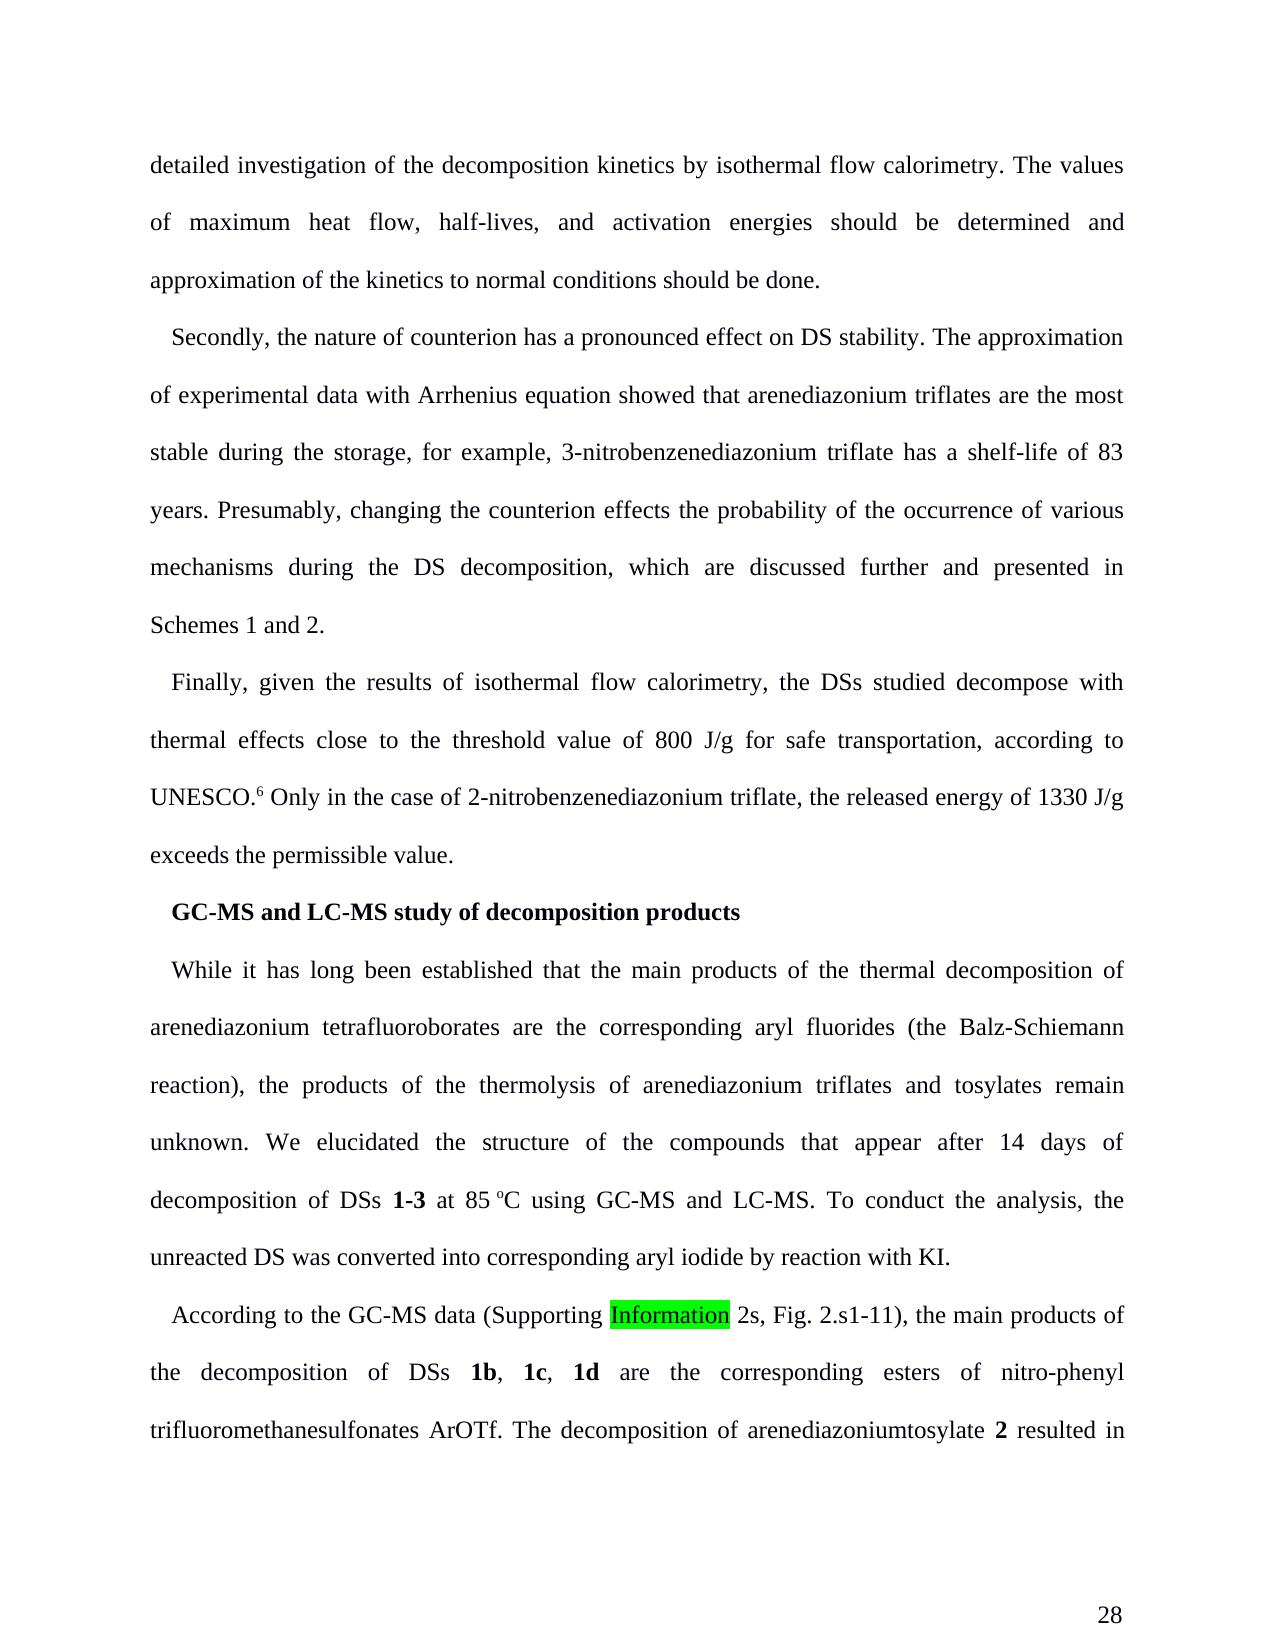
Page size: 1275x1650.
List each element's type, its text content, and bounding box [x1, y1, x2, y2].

text Secondly, the nature of counterion has a pronounced effect on DS stability. The approximation of experimental data with Arrhenius equation showed that arenediazonium triflates are the most stable during the storage, for example, 3-nitrobenzenediazonium triflate has a shelf-life of 83 years. Presumably, changing the counterion effects the probability of the occurrence of various mechanisms during the DS decomposition, which are discussed further and presented in Schemes 1 and 2. [150, 322, 1125, 639]
text GC-MS and LC-MS study of decomposition products [150, 897, 1125, 926]
text While it has long been established that the main products of the thermal decomposition of arenediazonium tetrafluoroborates are the corresponding aryl fluorides (the Balz-Schiemann reaction), the products of the thermolysis of arenediazonium triflates and tosylates remain unknown. We elucidated the structure of the compounds that appear after 14 days of decomposition of DSs 1-3 at 85 оС using GC-MS and LC-MS. To conduct the analysis, the unreacted DS was converted into corresponding aryl iodide by reaction with KI. [150, 955, 1125, 1271]
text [150, 1300, 1125, 1444]
text Finally, given the results of isothermal flow calorimetry, the DSs studied decompose with thermal effects close to the threshold value of 800 J/g for safe transportation, according to UNESCO.6 Only in the case of 2-nitrobenzenediazonium triflate, the released energy of 1330 J/g exceeds the permissible value. [150, 667, 1125, 869]
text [150, 150, 1125, 294]
